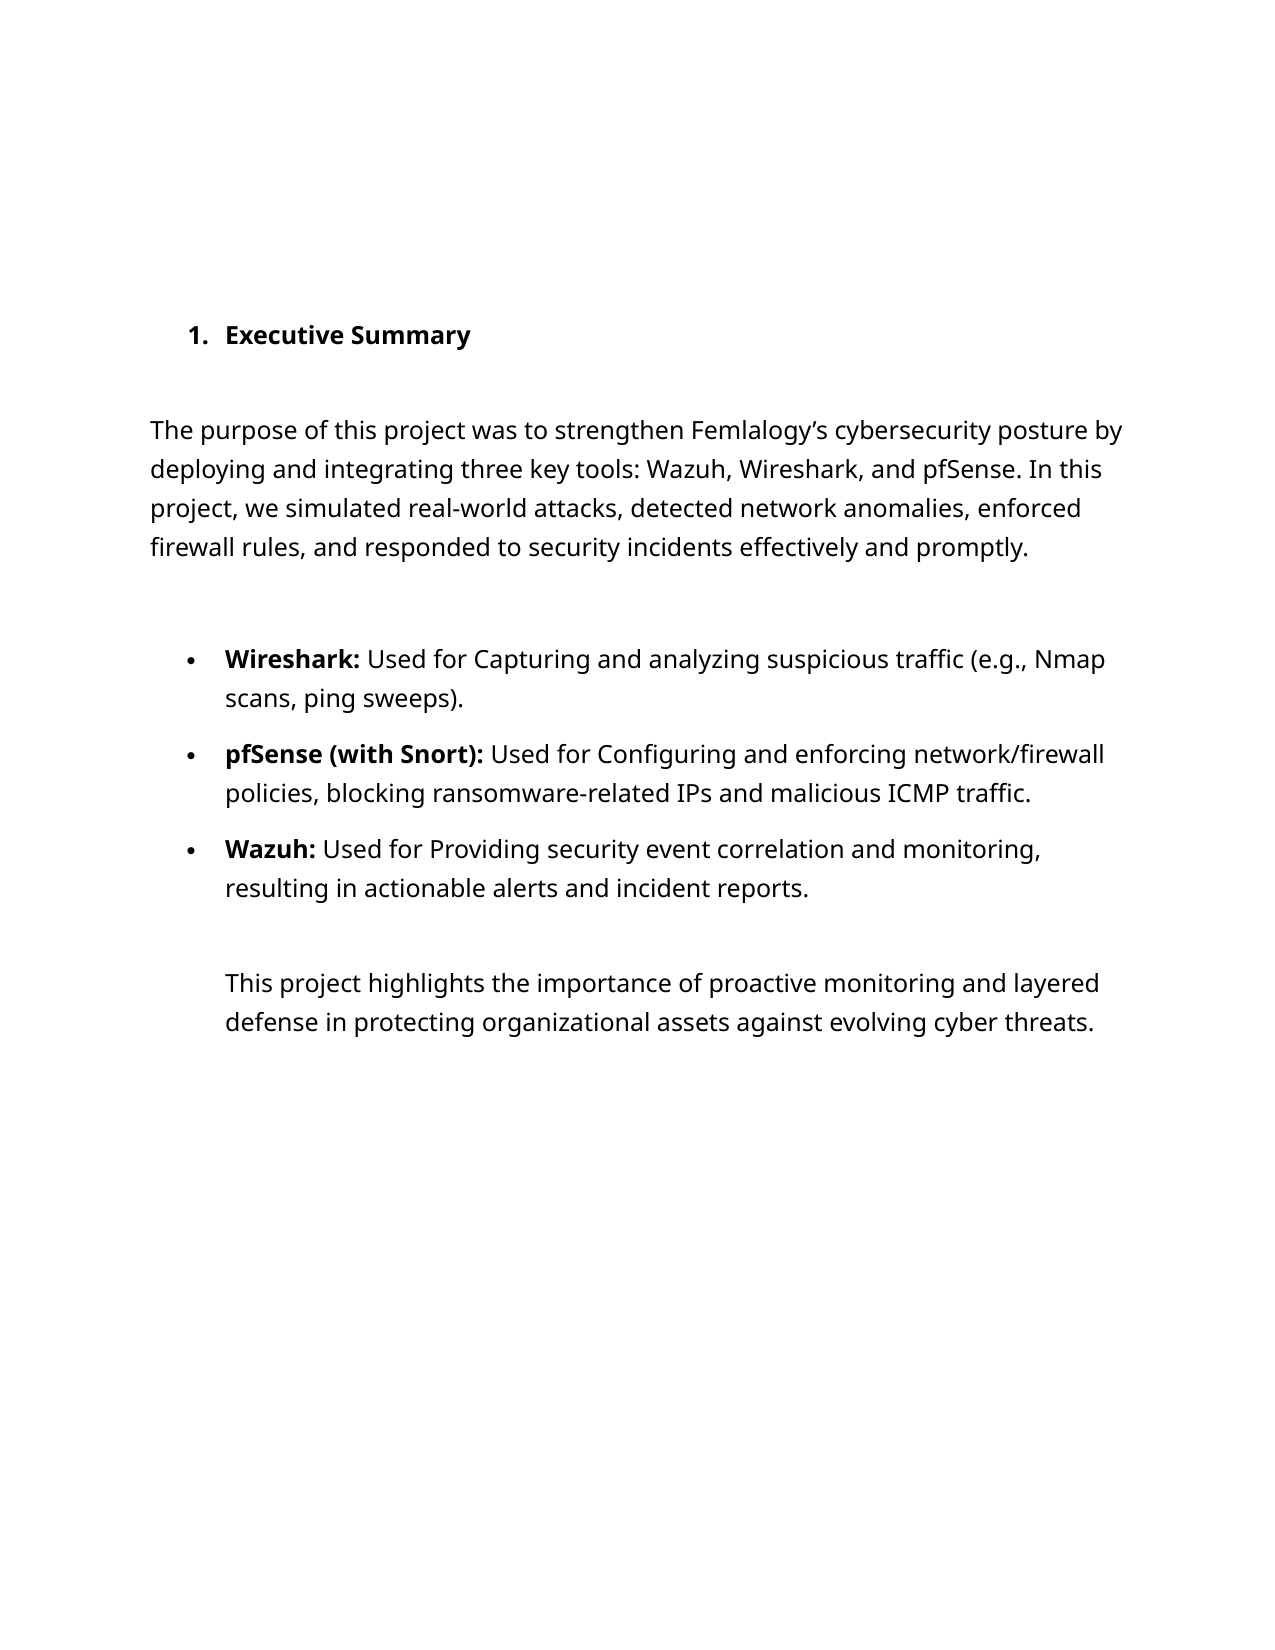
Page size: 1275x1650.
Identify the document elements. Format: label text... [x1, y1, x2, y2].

list pfSense (with Snort): Used for Configuring and enforcing network/firewall policies, blocking ransomware-related IPs and malicious ICMP traffic. [187, 737, 1125, 810]
list Executive Summary [187, 317, 1125, 352]
text The purpose of this project was to strengthen Femlalogy’s cybersecurity posture by deploying and integrating three key tools: Wazuh, Wireshark, and pfSense. In this project, we simulated real-world attacks, detected network anomalies, enforced firewall rules, and responded to security incidents effectively and promptly. [150, 412, 1125, 564]
list Wireshark: Used for Capturing and analyzing suspicious traffic (e.g., Nmap scans, ping sweeps). [187, 642, 1125, 715]
text This project highlights the importance of proactive monitoring and layered defense in protecting organizational assets against evolving cyber threats. [225, 927, 1125, 1039]
list Wazuh: Used for Providing security event correlation and monitoring, resulting in actionable alerts and incident reports. [187, 832, 1125, 905]
